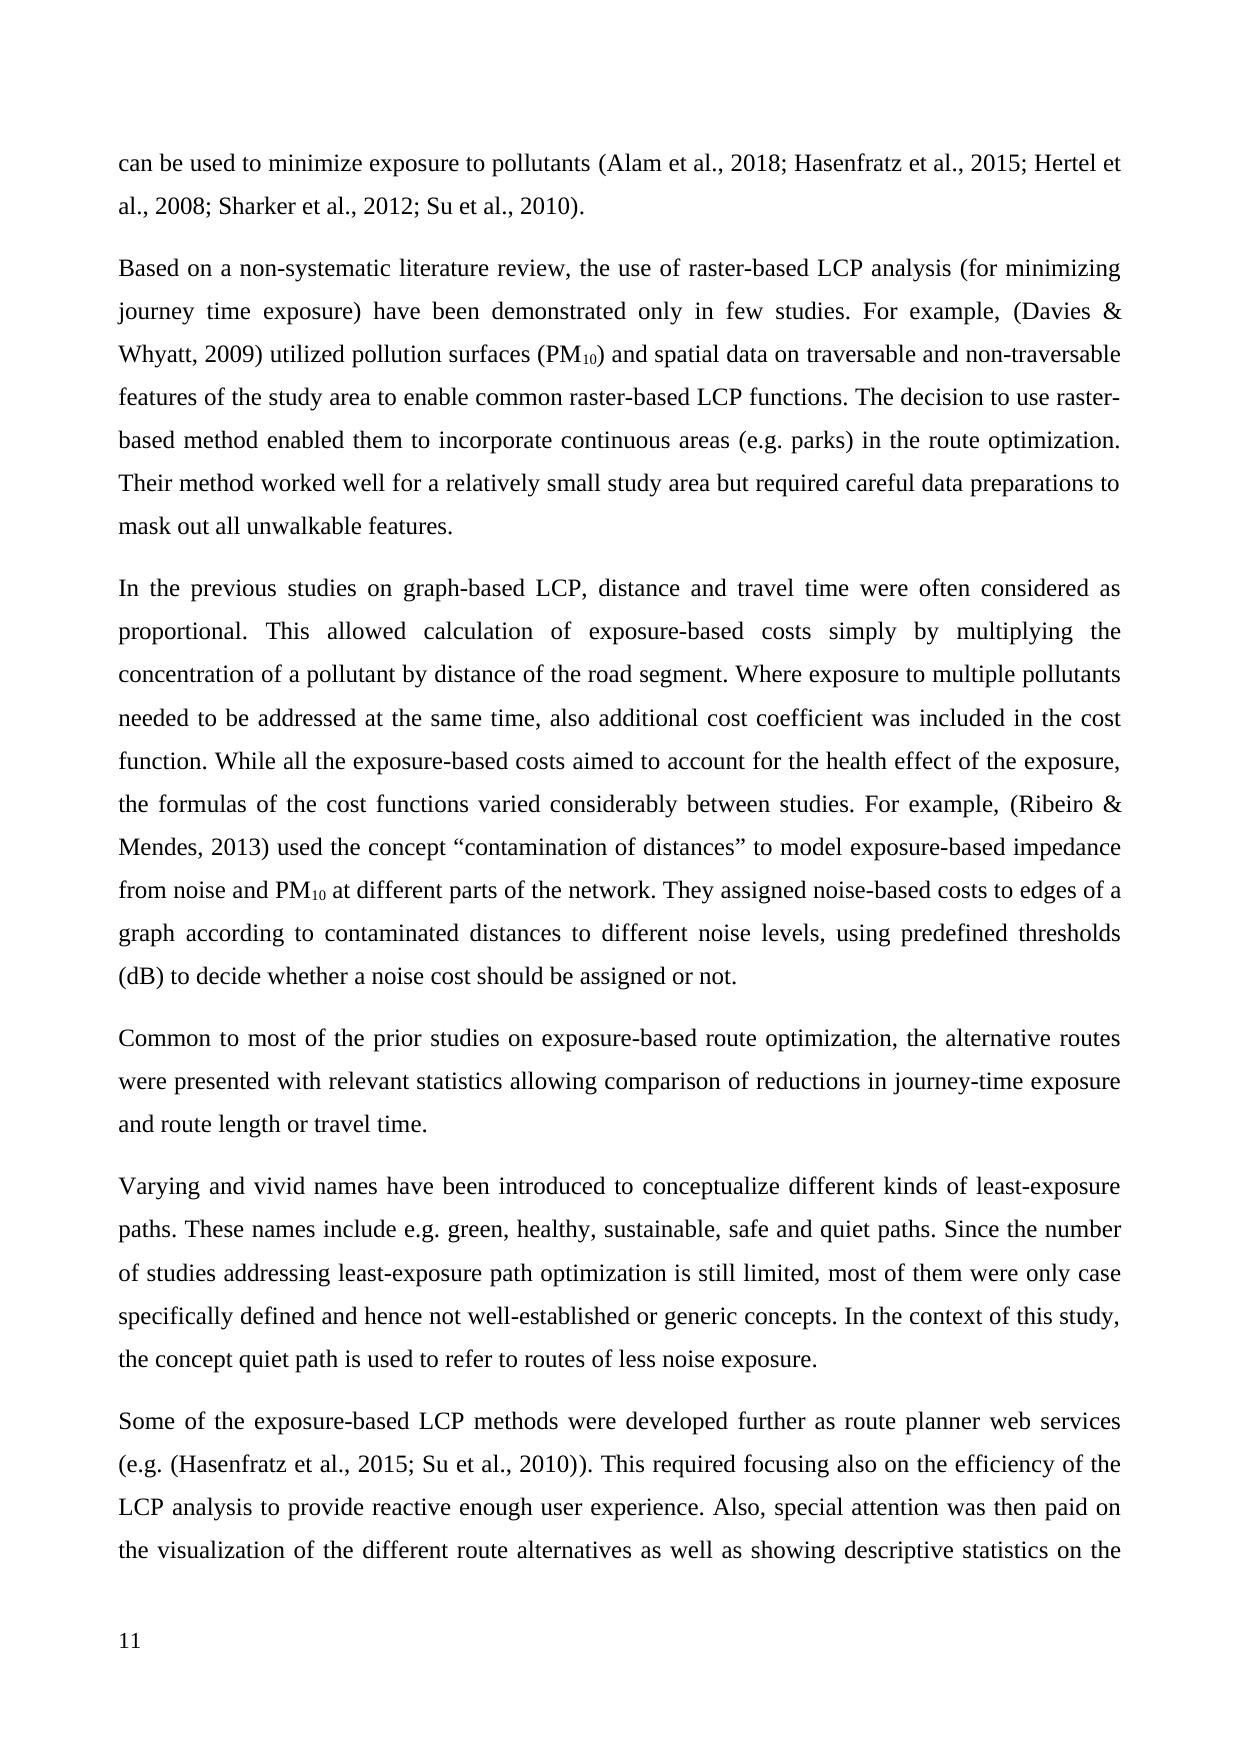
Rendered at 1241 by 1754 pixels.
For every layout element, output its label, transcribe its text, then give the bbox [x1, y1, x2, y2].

text In the previous studies on graph-based LCP, distance and travel time were often considered as proportional. This allowed calculation of exposure-based costs simply by multiplying the concentration of a pollutant by distance of the road segment. Where exposure to multiple pollutants needed to be addressed at the same time, also additional cost coefficient was included in the cost function. While all the exposure-based costs aimed to account for the health effect of the exposure, the formulas of the cost functions varied considerably between studies. For example, (Ribeiro & Mendes, 2013) used the concept “contamination of distances” to model exposure-based impedance from noise and PM10 at different parts of the network. They assigned noise-based costs to edges of a graph according to contaminated distances to different noise levels, using predefined thresholds (dB) to decide whether a noise cost should be assigned or not. [118, 573, 1122, 990]
text Varying and vivid names have been introduced to conceptualize different kinds of least-exposure paths. These names include e.g. green, healthy, sustainable, safe and quiet paths. Since the number of studies addressing least-exposure path optimization is still limited, most of them were only case specifically defined and hence not well-established or generic concepts. In the context of this study, the concept quiet path is used to refer to routes of less noise exposure. [118, 1171, 1122, 1373]
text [118, 1406, 1122, 1564]
text Based on a non-systematic literature review, the use of raster-based LCP analysis (for minimizing journey time exposure) have been demonstrated only in few studies. For example, (Davies & Whyatt, 2009) utilized pollution surfaces (PM10) and spatial data on traversable and non-traversable features of the study area to enable common raster-based LCP functions. The decision to use raster-based method enabled them to incorporate continuous areas (e.g. parks) in the route optimization. Their method worked well for a relatively small study area but required careful data preparations to mask out all unwalkable features. [118, 253, 1122, 540]
text Common to most of the prior studies on exposure-based route optimization, the alternative routes were presented with relevant statistics allowing comparison of reductions in journey-time exposure and route length or travel time. [118, 1023, 1122, 1138]
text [118, 148, 1122, 219]
